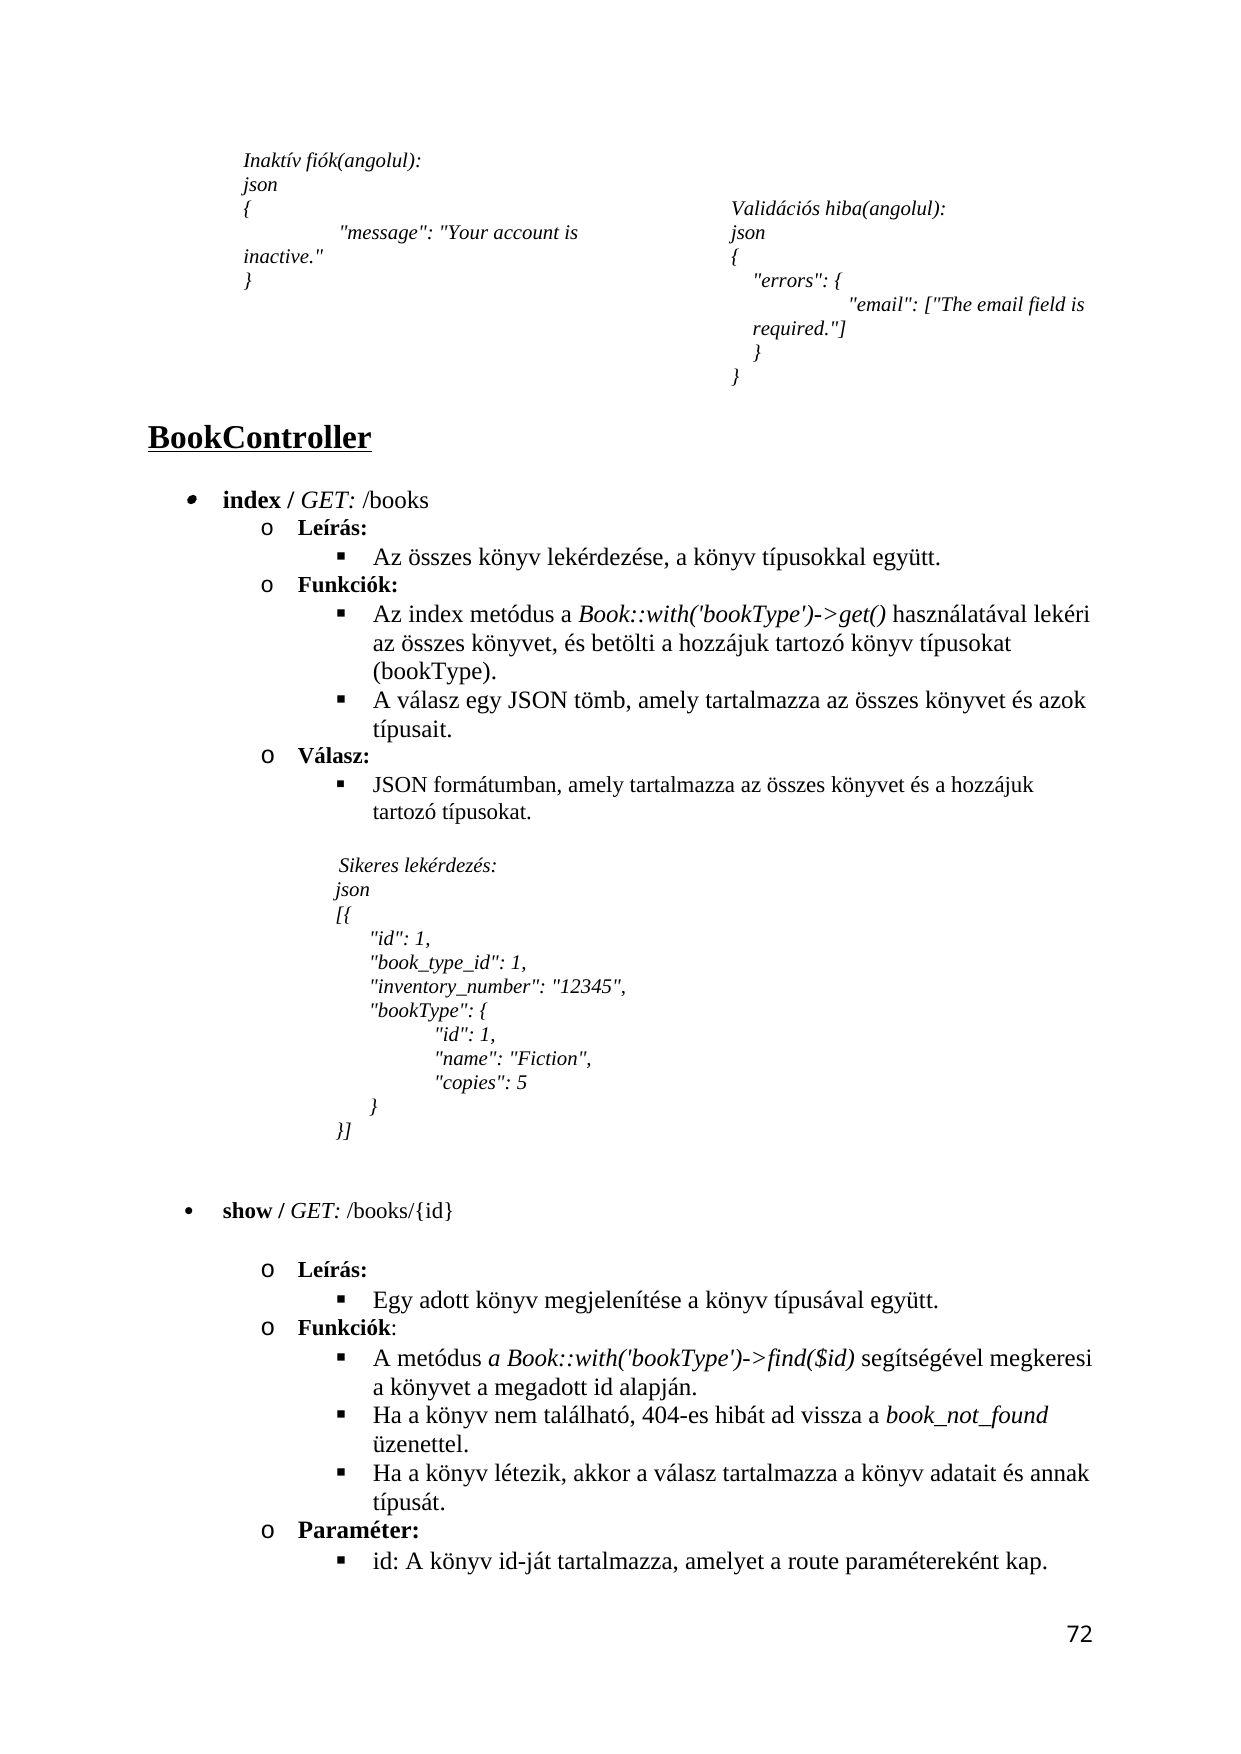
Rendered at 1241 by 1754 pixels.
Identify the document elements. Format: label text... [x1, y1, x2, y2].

list index / GET: /books [185, 485, 1093, 514]
list Ha a könyv nem található, 404-es hibát ad vissza a book_not_found üzenettel. [335, 1400, 1093, 1458]
list Ha a könyv létezik, akkor a válasz tartalmazza a könyv adatait és annak típusát. [335, 1458, 1093, 1515]
text [{ [335, 901, 1093, 926]
list Funkciók: [260, 1314, 1093, 1343]
text "message": "Your account is inactive." [243, 220, 583, 268]
text "bookType": { [369, 998, 1093, 1022]
text { [731, 244, 1093, 268]
text } [752, 340, 1093, 364]
text "inventory_number": "12345", [369, 974, 1093, 998]
text { [243, 196, 583, 220]
list Leírás: [260, 1254, 1093, 1285]
text BookController [148, 417, 1093, 456]
text "name": "Fiction", [434, 1046, 1093, 1070]
list Az index metódus a Book::with('bookType')->get() használatával lekéri az összes könyvet, és betölti a hozzájuk tartozó könyv típusokat (bookType). [335, 599, 1093, 685]
text Sikeres lekérdezés: [185, 853, 1093, 877]
text "errors": { [752, 268, 1093, 292]
text "id": 1, [369, 926, 1093, 949]
text Validációs hiba(angolul): [731, 196, 1093, 220]
text } [243, 268, 583, 323]
text "email": ["The email field is required."] [752, 292, 1093, 340]
text "id": 1, [434, 1022, 1093, 1046]
text } [369, 1094, 1093, 1118]
text json [731, 220, 1093, 244]
text Inaktív fiók(angolul): [243, 148, 583, 172]
list Leírás: [260, 514, 1093, 542]
text "copies": 5 [434, 1070, 1093, 1094]
text "book_type_id": 1, [369, 949, 1093, 974]
list JSON formátumban, amely tartalmazza az összes könyvet és a hozzájuk tartozó típusokat. [335, 771, 1093, 824]
text }] [335, 1118, 1093, 1173]
text json [335, 877, 1093, 901]
list id: A könyv id-ját tartalmazza, amelyet a route paramétereként kap. [335, 1546, 1093, 1575]
list Az összes könyv lekérdezése, a könyv típusokkal együtt. [335, 542, 1093, 571]
list A válasz egy JSON tömb, amely tartalmazza az összes könyvet és azok típusait. [335, 685, 1093, 743]
text } [731, 364, 1093, 388]
list Funkciók: [260, 571, 1093, 599]
list show / GET: /books/{id} [185, 1197, 1093, 1224]
list Egy adott könyv megjelenítése a könyv típusával együtt. [335, 1285, 1093, 1314]
text json [243, 172, 583, 196]
list A metódus a Book::with('bookType')->find($id) segítségével megkeresi a könyvet a megadott id alapján. [335, 1343, 1093, 1400]
list Válasz: [260, 743, 1093, 771]
list Paraméter: [260, 1515, 1093, 1546]
